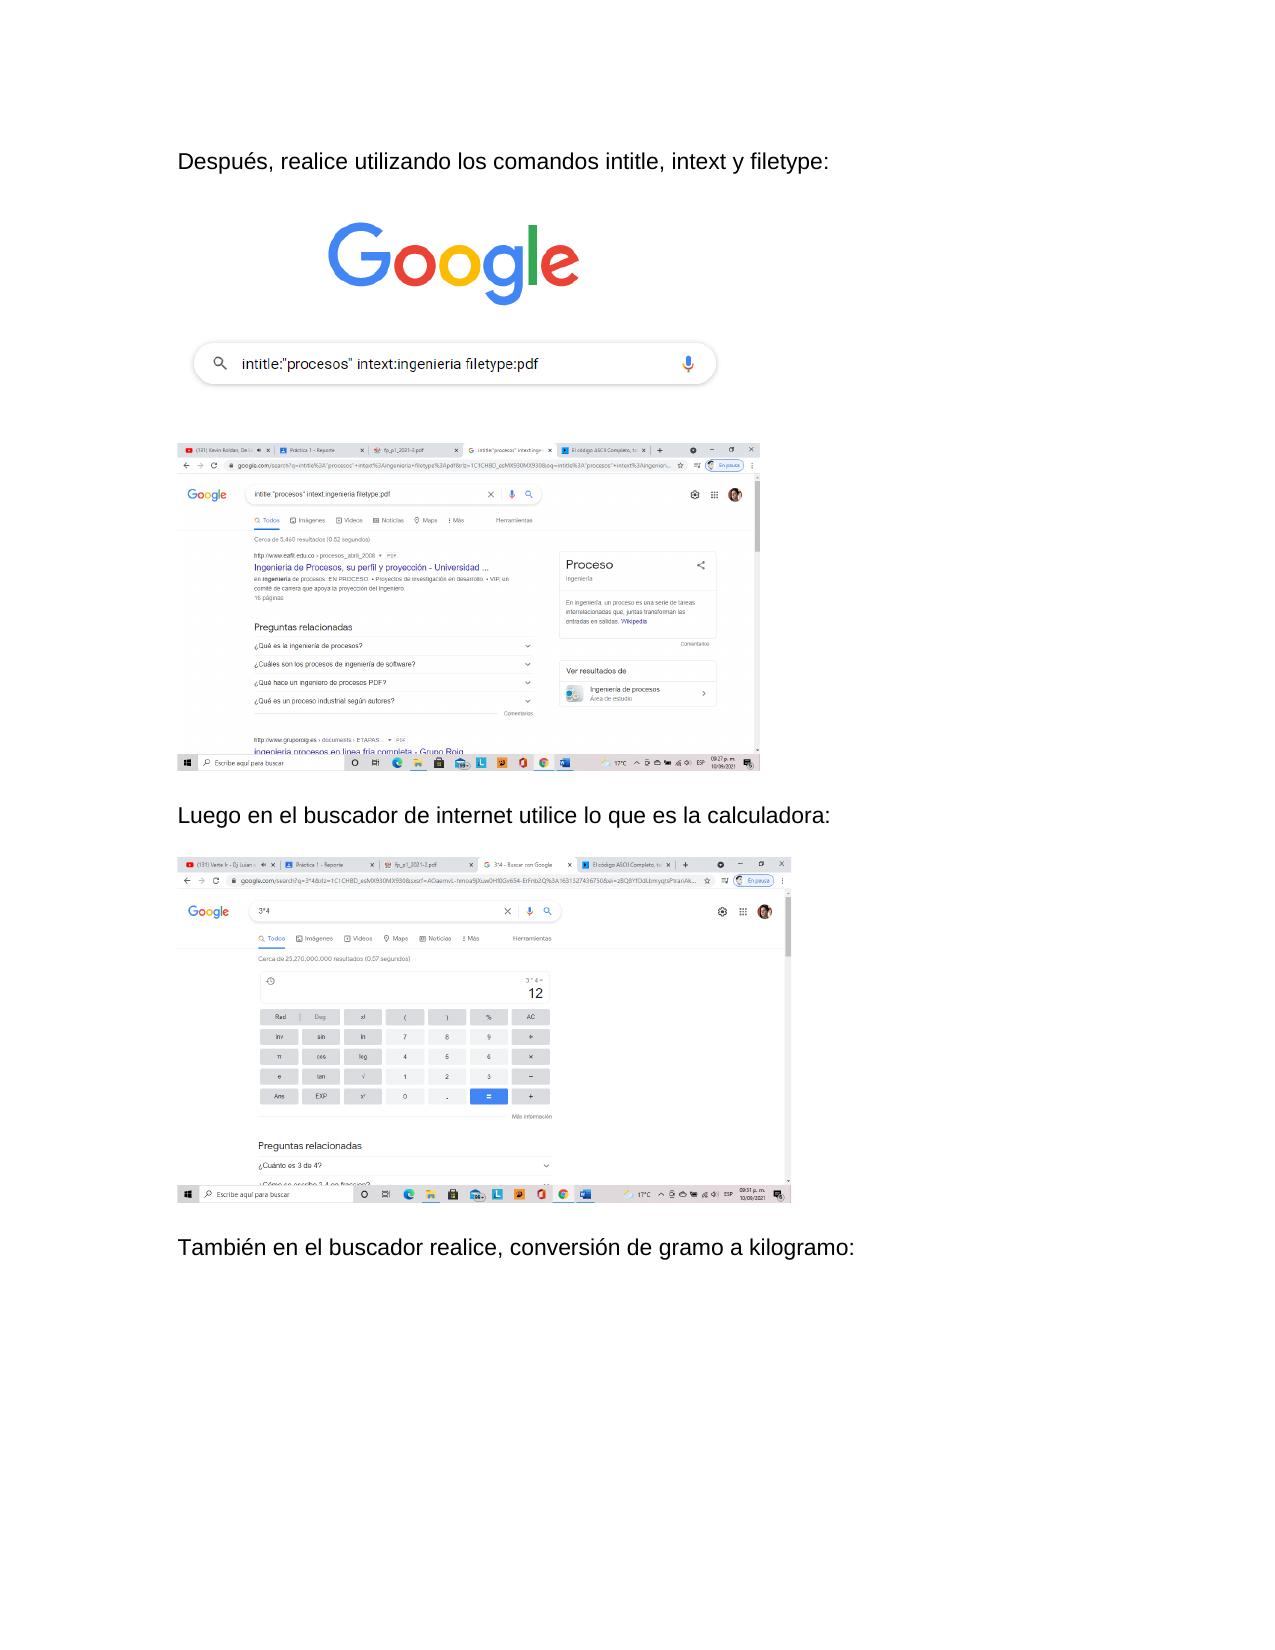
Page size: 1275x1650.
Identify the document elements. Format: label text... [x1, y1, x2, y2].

picture [177, 857, 792, 1203]
text Luego en el buscador de internet utilice lo que es la calculadora: [177, 802, 1098, 828]
text También en el buscador realice, conversión de gramo a kilogramo: [177, 1233, 1098, 1260]
text Después, realice utilizando los comandos intitle, intext y filetype: [177, 148, 1098, 174]
picture [177, 443, 760, 771]
picture [177, 203, 753, 413]
